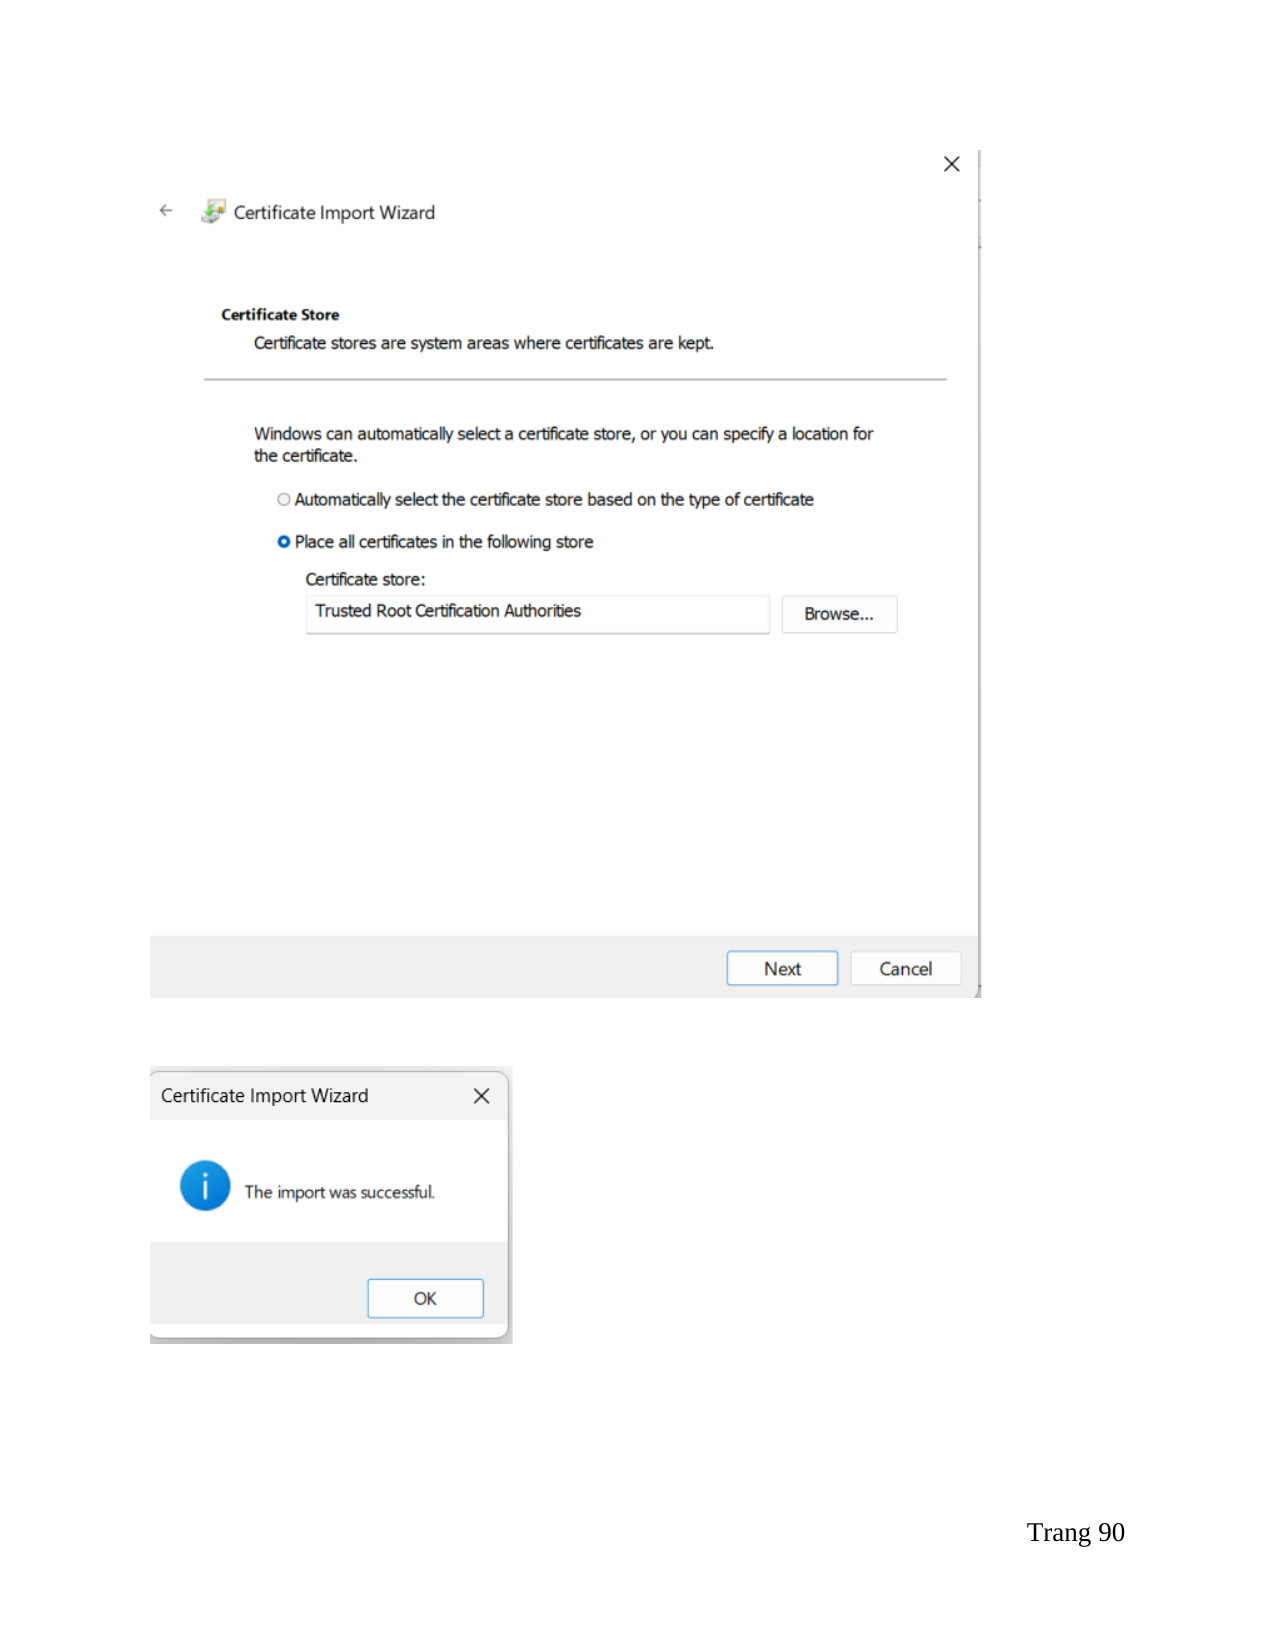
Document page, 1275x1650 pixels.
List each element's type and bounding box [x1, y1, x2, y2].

picture [150, 150, 982, 998]
picture [150, 1066, 513, 1344]
